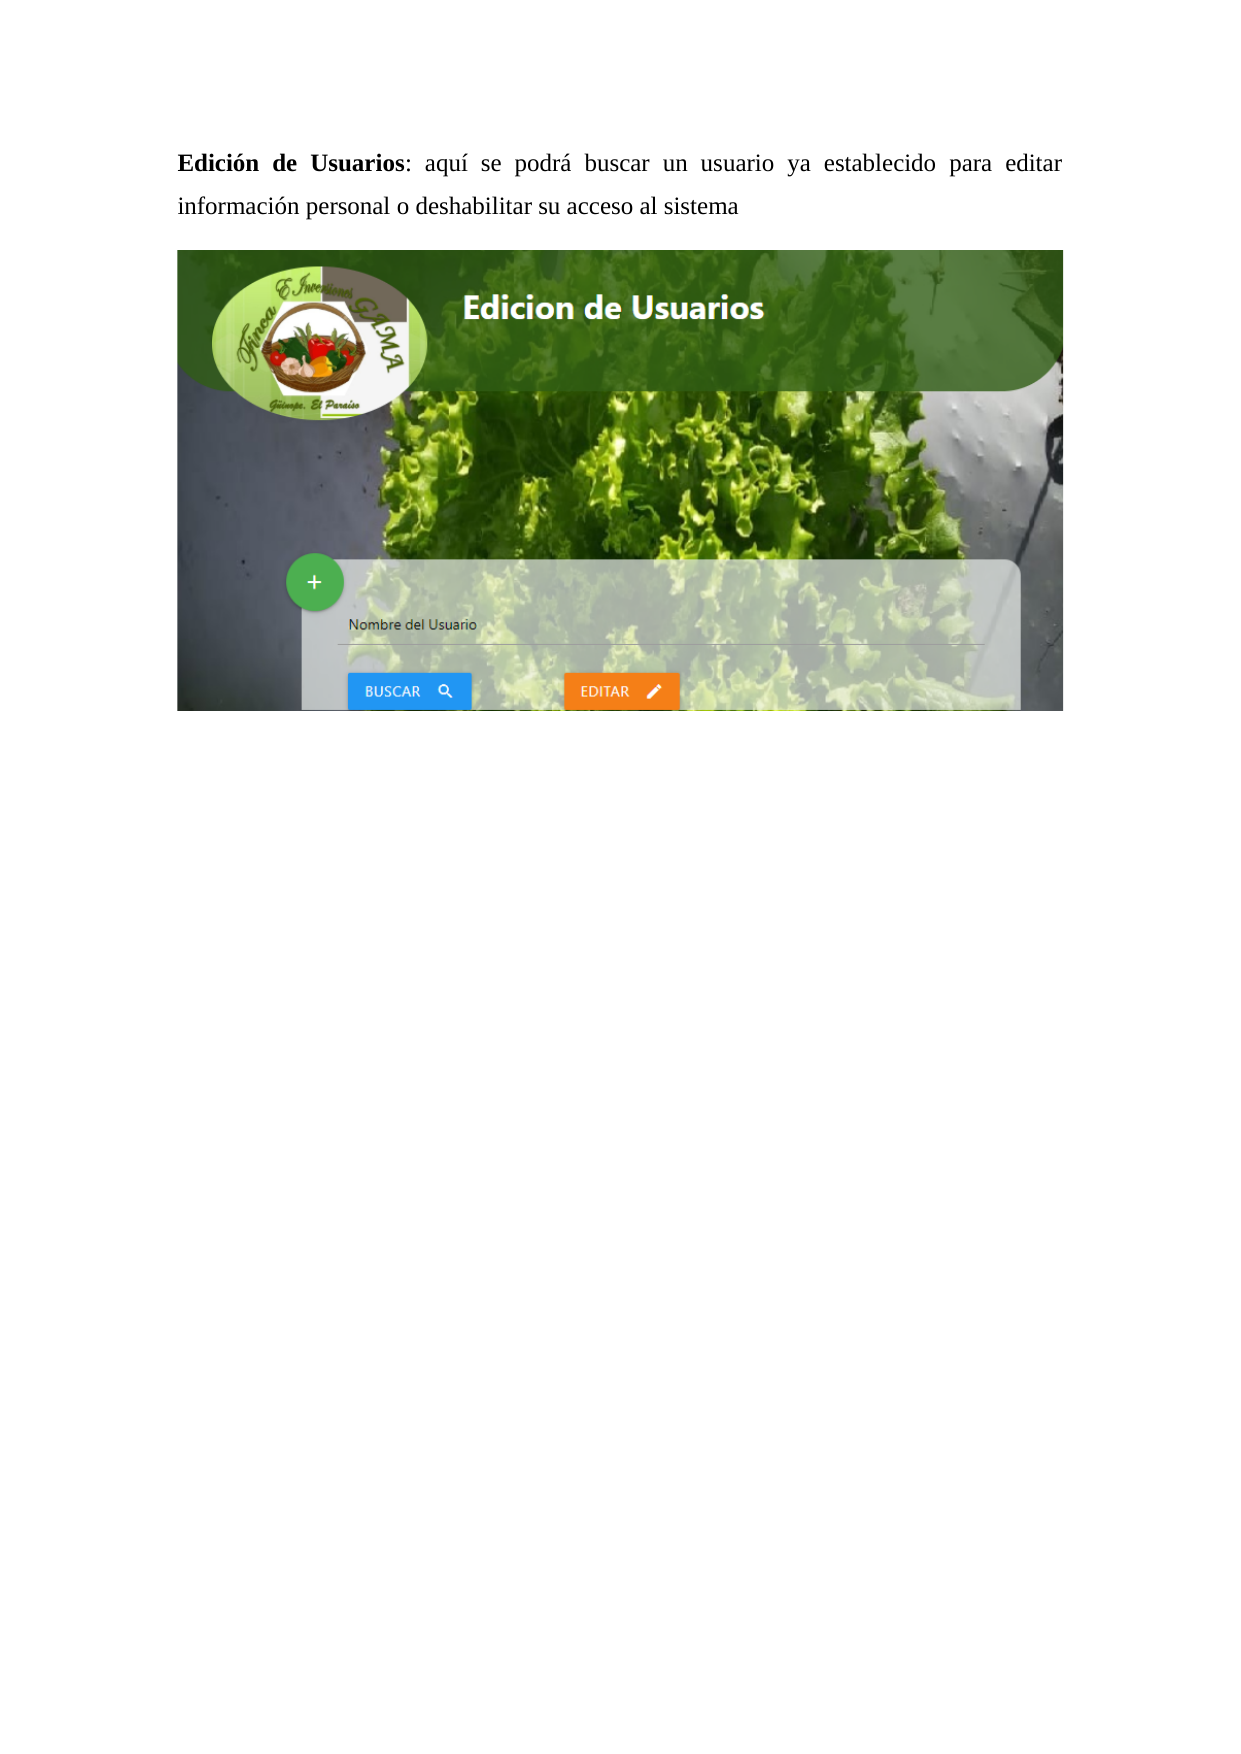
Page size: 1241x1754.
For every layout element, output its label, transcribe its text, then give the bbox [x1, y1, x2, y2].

picture [177, 250, 1064, 711]
text Edición de Usuarios: aquí se podrá buscar un usuario ya establecido para editar información personal o deshabilitar su acceso al sistema [177, 148, 1063, 219]
